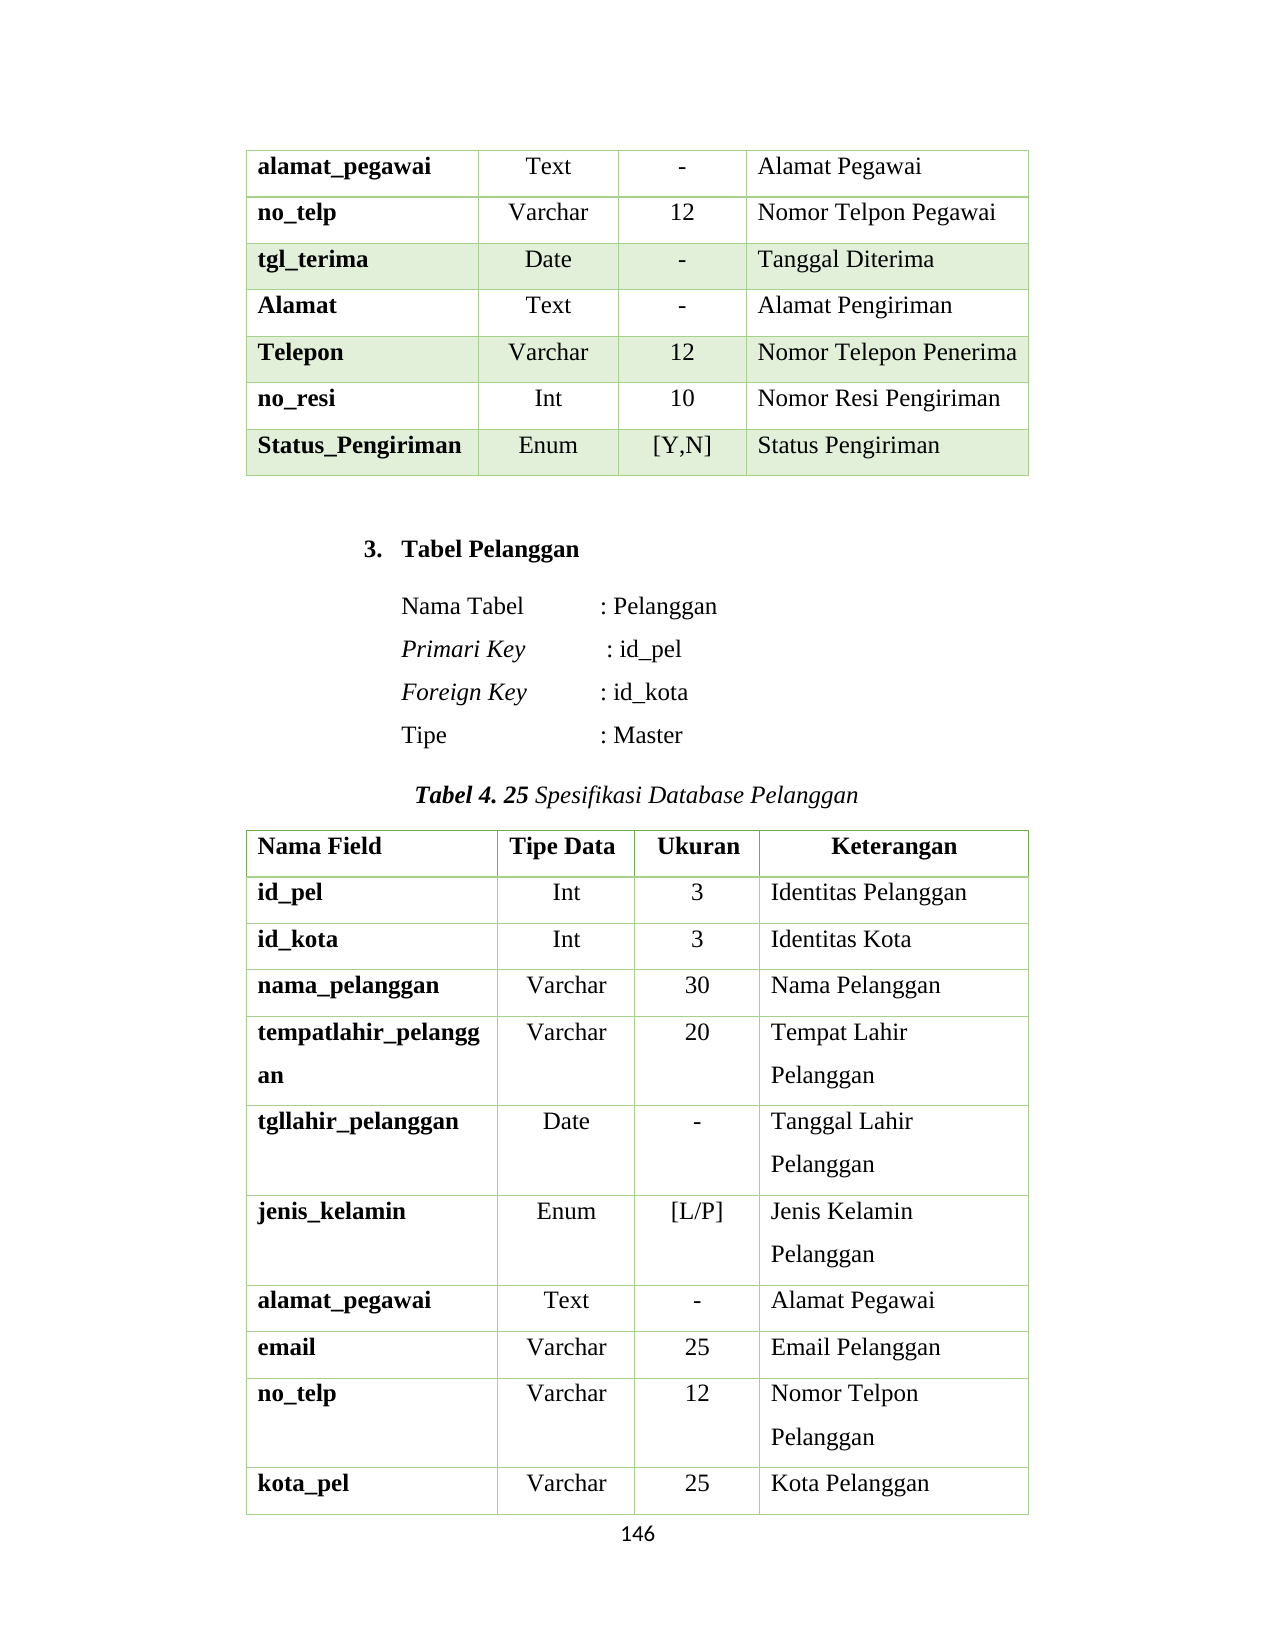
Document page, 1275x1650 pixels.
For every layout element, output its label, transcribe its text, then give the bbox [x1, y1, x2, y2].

table_header Keterangan [760, 831, 1028, 876]
table_cell Identitas Pelanggan [760, 878, 1028, 923]
table_header Nama Field [247, 831, 497, 876]
list Tipe : Master [401, 721, 1084, 749]
table_cell nama_pelanggan [247, 970, 497, 1016]
table_cell Varchar [498, 1468, 634, 1513]
table_cell Email Pelanggan [760, 1332, 1028, 1377]
table_cell tgllahir_pelanggan [247, 1106, 497, 1195]
table_cell Nomor Telepon Penerima [747, 337, 1028, 382]
table_cell no_telp [247, 198, 478, 243]
list Nama Tabel : Pelanggan [401, 591, 1084, 620]
table_cell Varchar [498, 1332, 634, 1377]
table_cell Telepon [247, 337, 478, 382]
table_cell Enum [498, 1196, 634, 1284]
table_cell 12 [635, 1379, 759, 1467]
table_cell Nama Pelanggan [760, 970, 1028, 1016]
table_cell 12 [619, 337, 746, 382]
table_cell - [619, 290, 746, 336]
table_cell 12 [619, 198, 746, 243]
table_cell Alamat Pegawai [747, 151, 1028, 196]
table_cell 10 [619, 383, 746, 429]
table_cell Enum [479, 430, 618, 475]
table_cell Tanggal Diterima [747, 244, 1028, 289]
table_cell id_kota [247, 924, 497, 969]
table_cell Varchar [498, 1017, 634, 1105]
table_cell Nomor Telpon Pegawai [747, 198, 1028, 243]
table_cell - [635, 1286, 759, 1331]
list Tabel Pelanggan [363, 534, 1125, 562]
table_cell Varchar [498, 1379, 634, 1467]
table_cell 25 [635, 1332, 759, 1377]
table_cell 3 [635, 924, 759, 969]
table_cell - [635, 1106, 759, 1195]
table_cell Status_Pengiriman [247, 430, 478, 475]
table_cell Int [498, 924, 634, 969]
table_cell - [619, 244, 746, 289]
table_cell 3 [635, 878, 759, 923]
text Tabel 4. 25 Spesifikasi Database Pelanggan [150, 780, 1125, 809]
table_cell kota_pel [247, 1468, 497, 1513]
table_cell alamat_pegawai [247, 1286, 497, 1331]
table_cell 25 [635, 1468, 759, 1513]
table_cell Tempat Lahir Pelanggan [760, 1017, 1028, 1105]
table_cell Text [479, 151, 618, 196]
table_cell id_pel [247, 878, 497, 923]
table_cell email [247, 1332, 497, 1377]
table_cell Varchar [479, 337, 618, 382]
list Foreign Key : id_kota [401, 677, 1084, 706]
table_cell Nomor Telpon Pelanggan [760, 1379, 1028, 1467]
table_cell Date [479, 244, 618, 289]
table_cell jenis_kelamin [247, 1196, 497, 1284]
table_header Tipe Data [498, 831, 634, 876]
table_cell Date [498, 1106, 634, 1195]
table_cell alamat_pegawai [247, 151, 478, 196]
table_cell Nomor Resi Pengiriman [747, 383, 1028, 429]
table_cell Text [498, 1286, 634, 1331]
table_cell Alamat Pegawai [760, 1286, 1028, 1331]
table_cell tempatlahir_pelanggan [247, 1017, 497, 1105]
table_cell Jenis Kelamin Pelanggan [760, 1196, 1028, 1284]
table_cell Int [479, 383, 618, 429]
table_cell Int [498, 878, 634, 923]
table_header Ukuran [635, 831, 759, 876]
table_cell - [619, 151, 746, 196]
table_cell Alamat Pengiriman [747, 290, 1028, 336]
table_cell Varchar [479, 198, 618, 243]
table_cell Tanggal Lahir Pelanggan [760, 1106, 1028, 1195]
table_cell 30 [635, 970, 759, 1016]
table_cell [Y,N] [619, 430, 746, 475]
table_cell Varchar [498, 970, 634, 1016]
table_cell tgl_terima [247, 244, 478, 289]
table_cell no_resi [247, 383, 478, 429]
table_cell Kota Pelanggan [760, 1468, 1028, 1513]
table_cell no_telp [247, 1379, 497, 1467]
table_cell Identitas Kota [760, 924, 1028, 969]
table_cell 20 [635, 1017, 759, 1105]
table_cell Alamat [247, 290, 478, 336]
table_cell Status Pengiriman [747, 430, 1028, 475]
list Primari Key : id_pel [401, 634, 1084, 663]
table_cell Text [479, 290, 618, 336]
table_cell [L/P] [635, 1196, 759, 1284]
